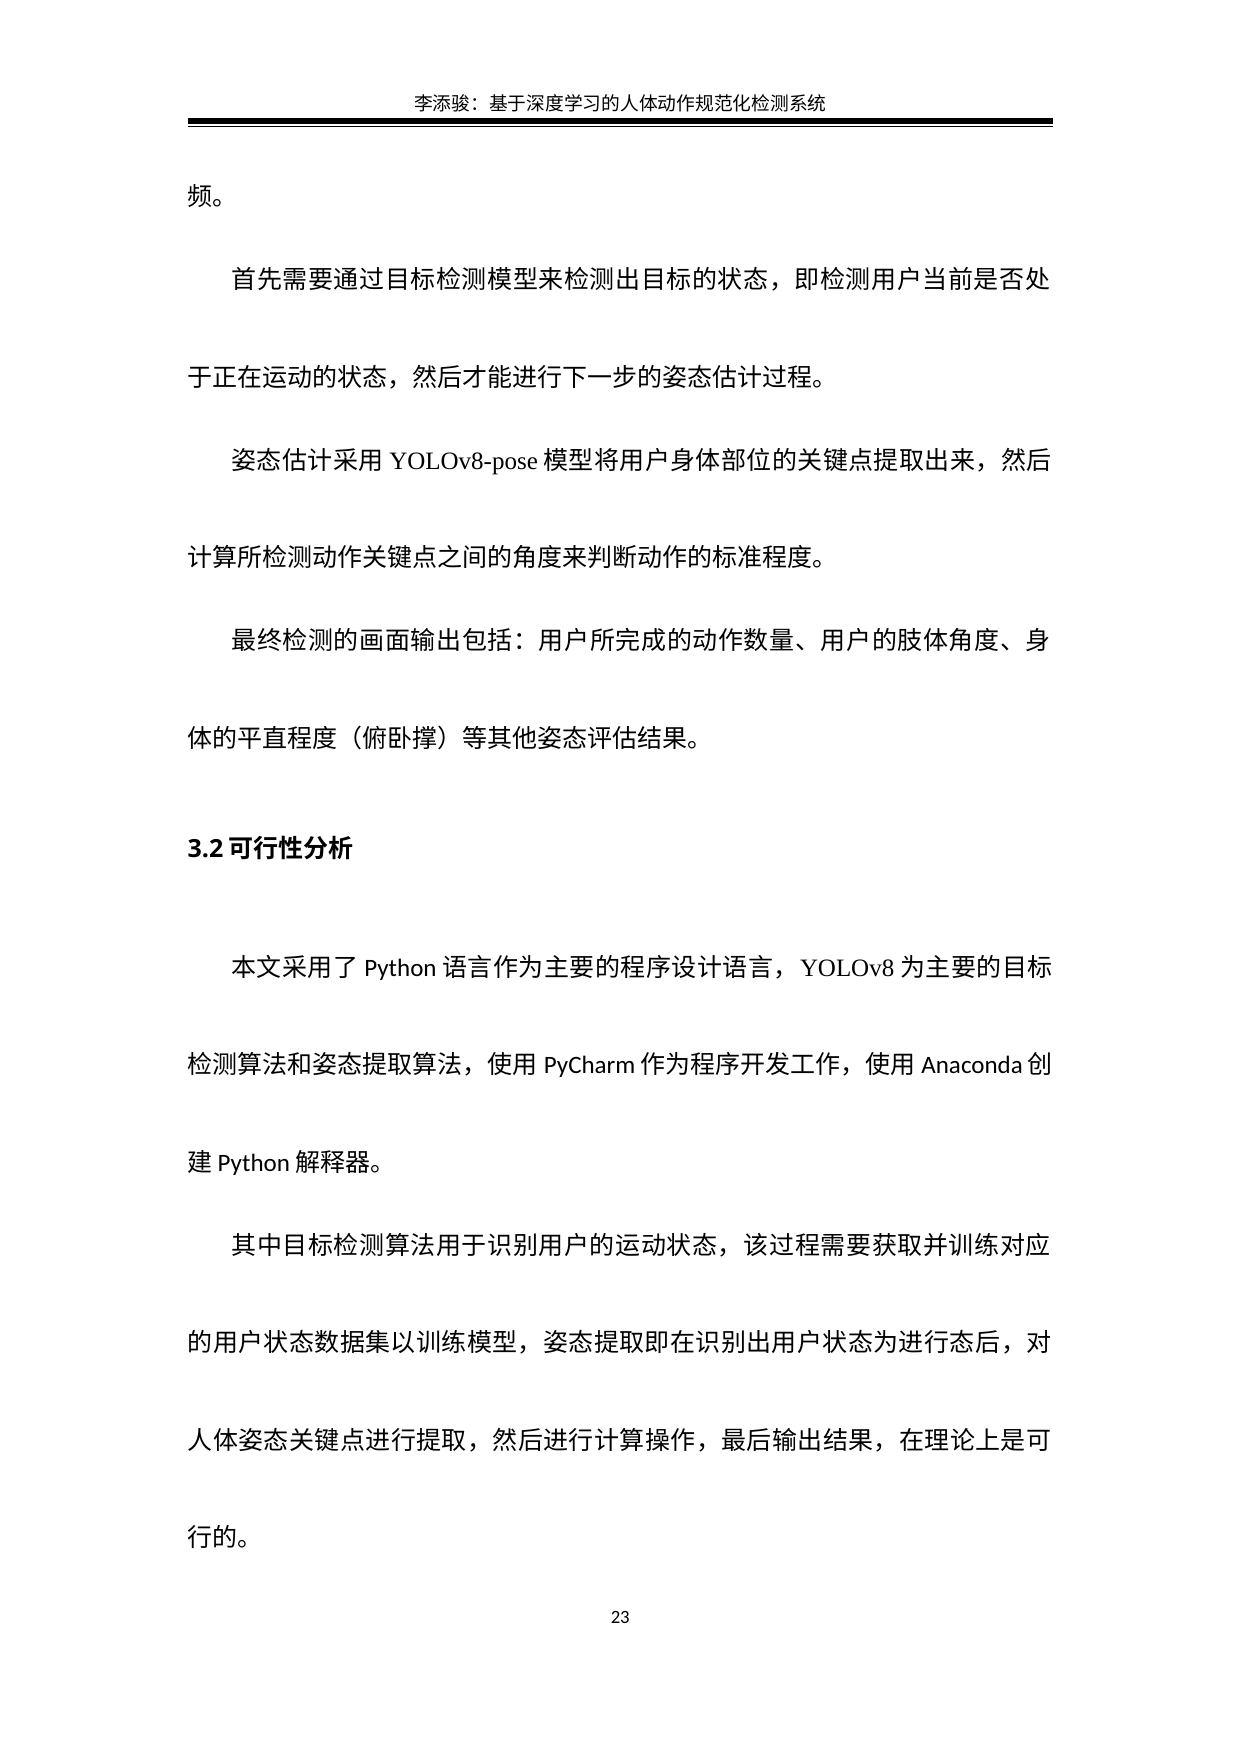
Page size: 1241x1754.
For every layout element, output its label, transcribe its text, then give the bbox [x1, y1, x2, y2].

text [187, 162, 1053, 227]
text 其中目标检测算法用于识别用户的运动状态，该过程需要获取并训练对应的用户状态数据集以训练模型，姿态提取即在识别出用户状态为进行态后，对人体姿态关键点进行提取，然后进行计算操作，最后输出结果，在理论上是可行的。 [187, 1211, 1053, 1568]
text 姿态估计采用YOLOv8-pose模型将用户身体部位的关键点提取出来，然后计算所检测动作关键点之间的角度来判断动作的标准程度。 [187, 426, 1053, 588]
text 首先需要通过目标检测模型来检测出目标的状态，即检测用户当前是否处于正在运动的状态，然后才能进行下一步的姿态估计过程。 [187, 245, 1053, 408]
text 本文采用了Python语言作为主要的程序设计语言，YOLOv8为主要的目标检测算法和姿态提取算法，使用PyCharm作为程序开发工作，使用Anaconda创建Python解释器。 [187, 933, 1053, 1193]
text 最终检测的画面输出包括：用户所完成的动作数量、用户的肢体角度、身体的平直程度（俯卧撑）等其他姿态评估结果。 [187, 606, 1053, 769]
subtitle 3.2可行性分析 [187, 814, 1053, 879]
